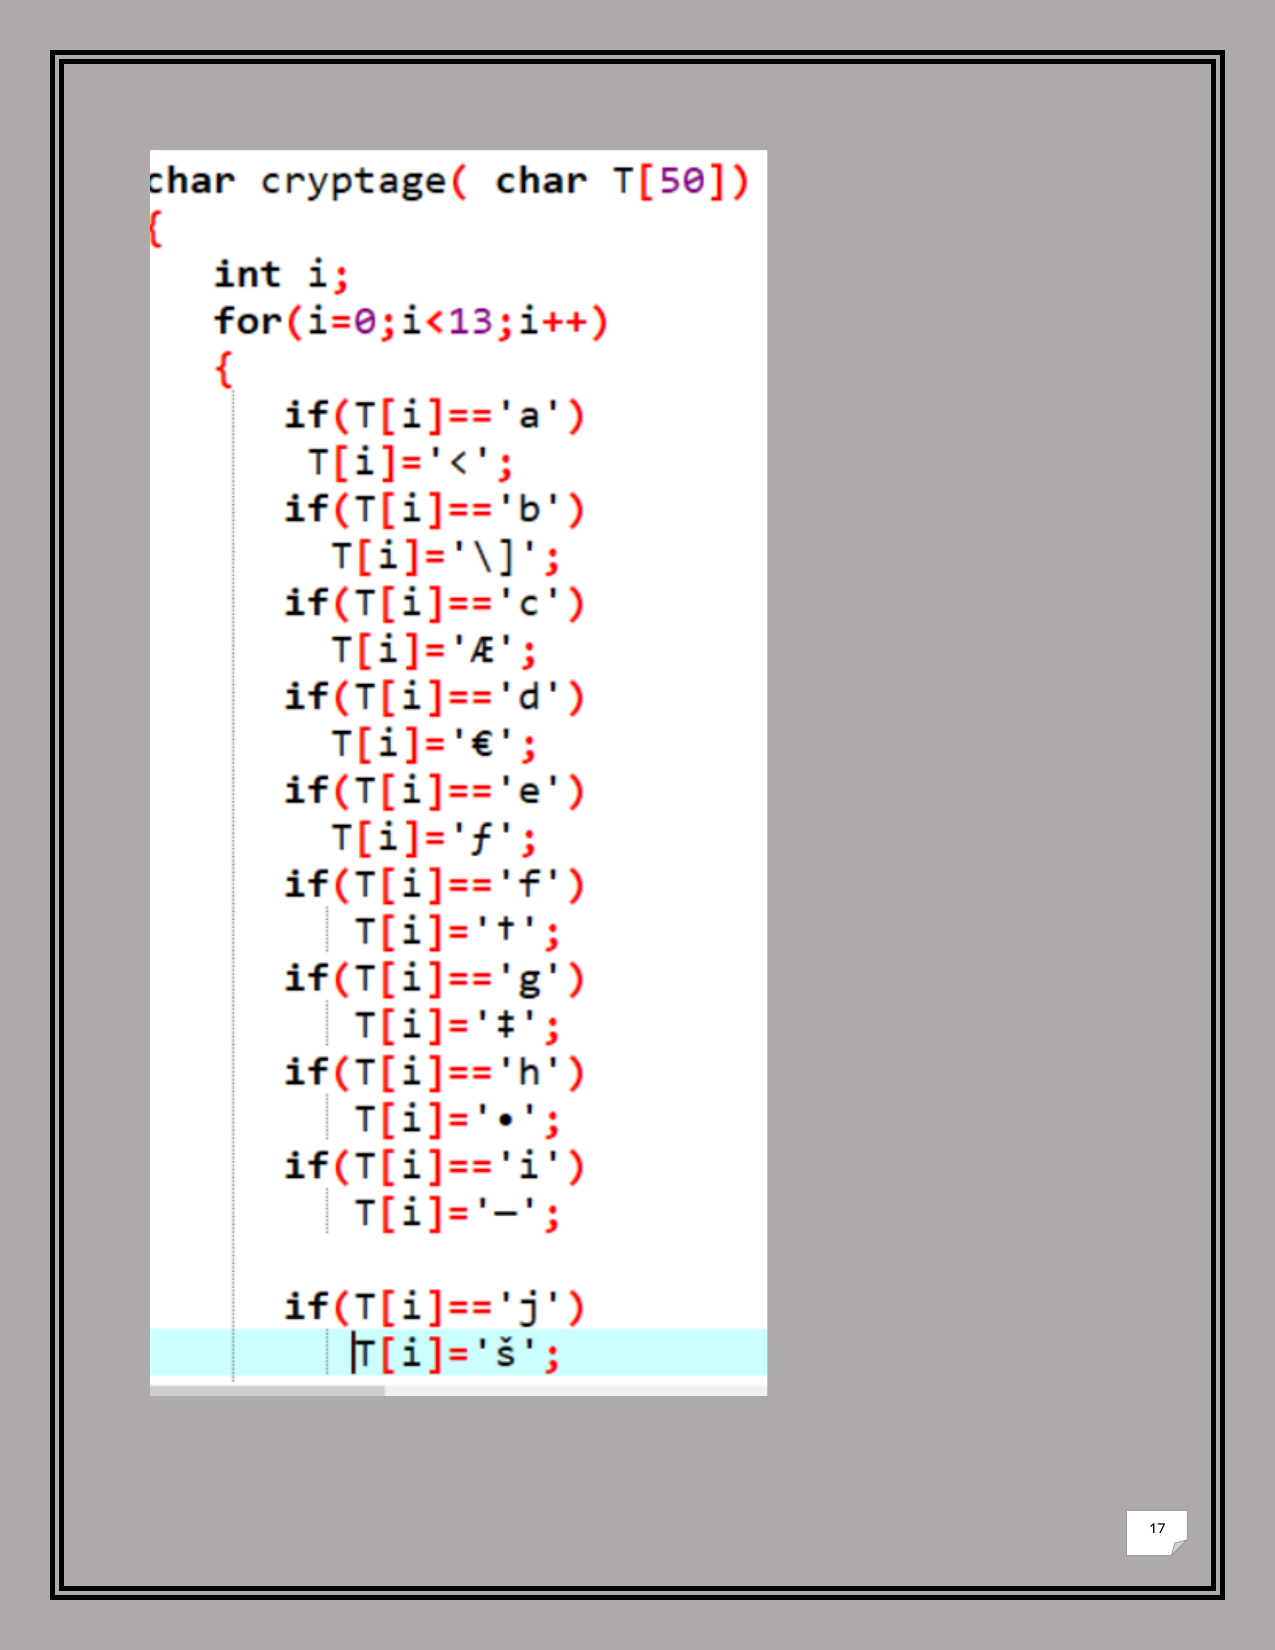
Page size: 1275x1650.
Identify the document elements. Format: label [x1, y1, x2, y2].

picture [150, 150, 768, 1396]
